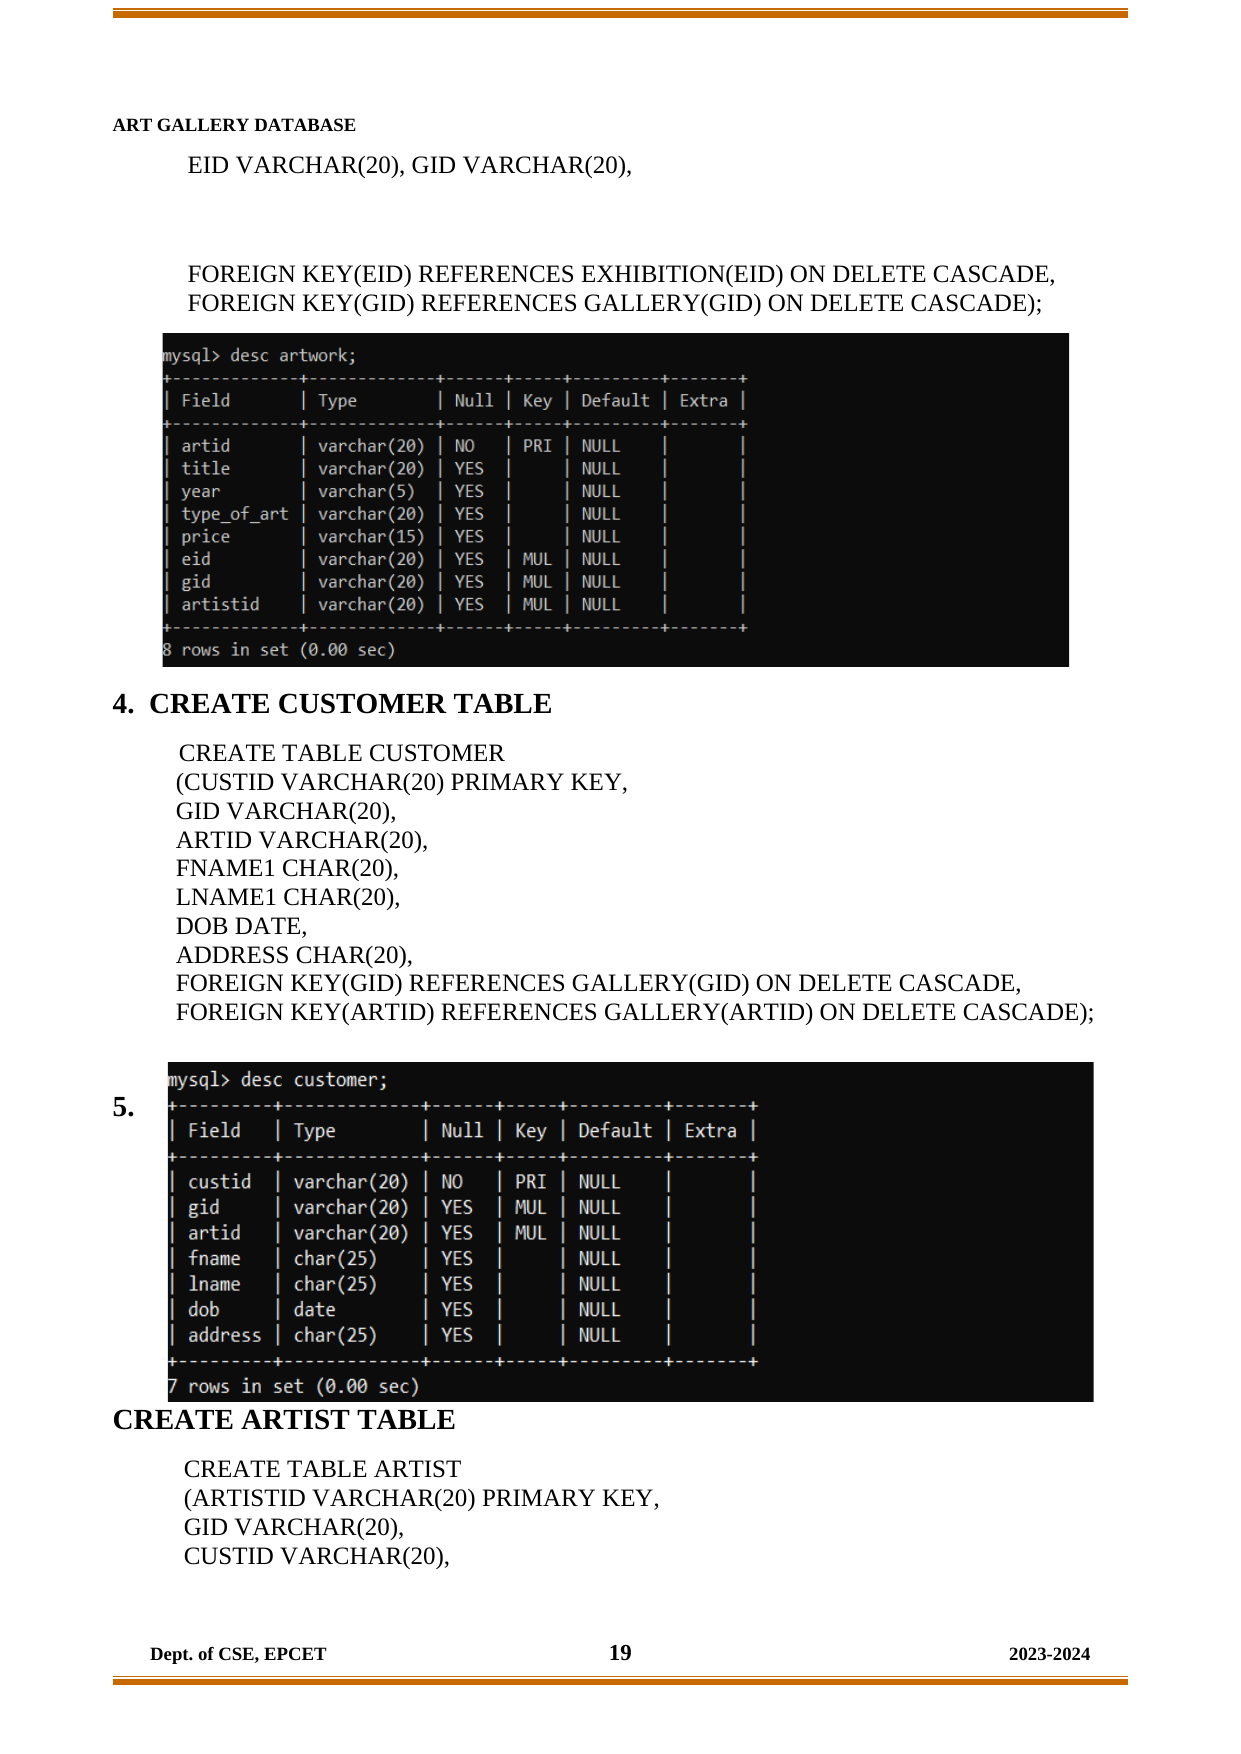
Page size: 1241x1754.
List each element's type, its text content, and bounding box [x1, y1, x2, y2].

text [112, 150, 1128, 207]
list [127, 1454, 1146, 1569]
picture [162, 333, 1070, 667]
text 4. CREATE CUSTOMER TABLE [112, 686, 1128, 719]
list CREATE TABLE CUSTOMER [179, 738, 1128, 767]
text FOREIGN KEY(EID) REFERENCES EXHIBITION(EID) ON DELETE CASCADE, FOREIGN KEY(GID) REFERENCES GALLERY(GID) ON DELETE CASCADE); [112, 259, 1128, 317]
list (CUSTID VARCHAR(20) PRIMARY KEY, GID VARCHAR(20), ARTID VARCHAR(20), FNAME1 CHAR(20), LNAME1 CHAR(20), DOB DATE, ADDRESS CHAR(20), FOREIGN KEY(GID) REFERENCES GALLERY(GID) ON DELETE CASCADE, FOREIGN KEY(ARTID) REFERENCES GALLERY(ARTID) ON DELETE CASCADE); [157, 767, 1128, 1026]
picture [167, 1062, 1094, 1402]
